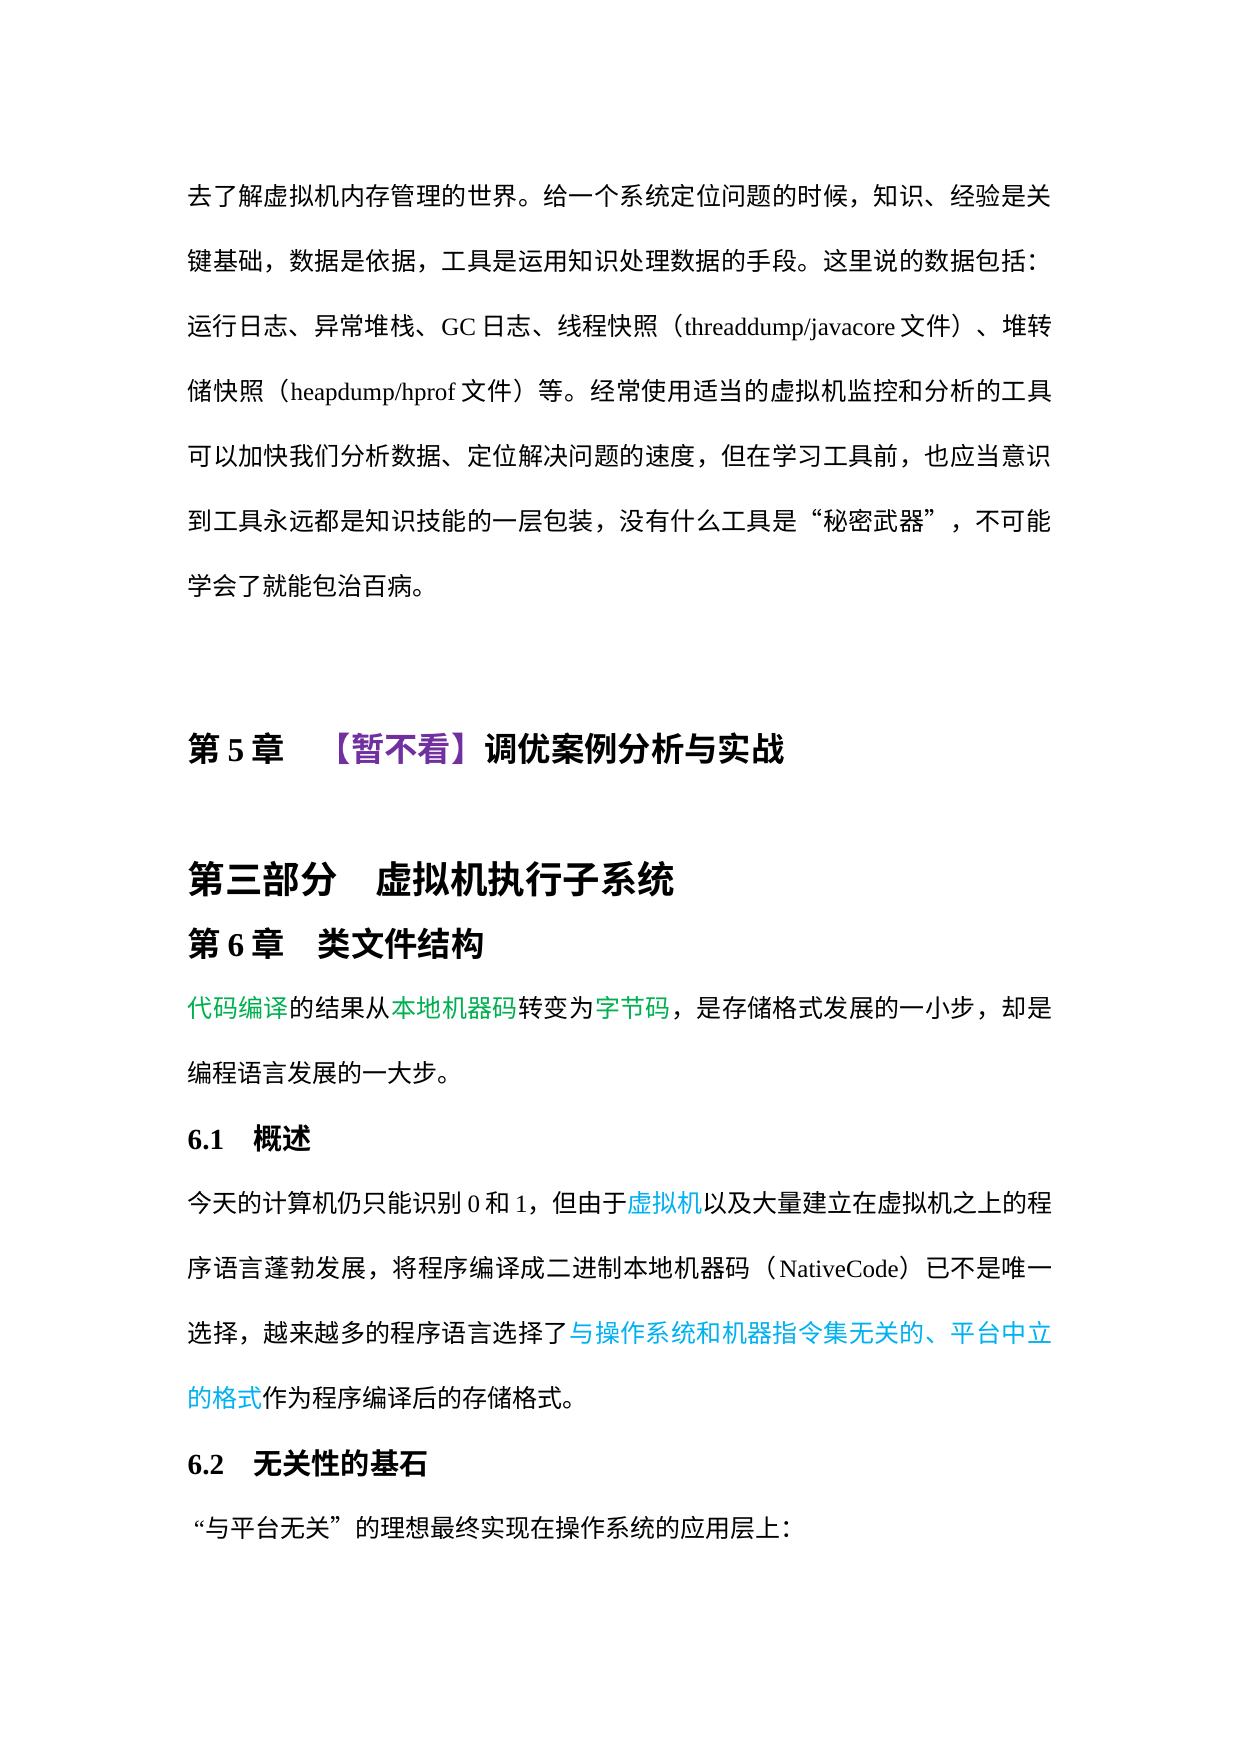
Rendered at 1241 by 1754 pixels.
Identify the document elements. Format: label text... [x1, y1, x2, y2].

text 第6章 类文件结构 [187, 909, 1053, 974]
text 代码编译的结果从本地机器码转变为字节码，是存储格式发展的一小步，却是编程语言发展的一大步。 [187, 974, 1053, 1104]
text 第5章 【暂不看】调优案例分析与实战 [187, 714, 1053, 779]
text “与平台无关”的理想最终实现在操作系统的应用层上： [187, 1494, 1053, 1559]
text 今天的计算机仍只能识别0和1，但由于虚拟机以及大量建立在虚拟机之上的程序语言蓬勃发展，将程序编译成二进制本地机器码（NativeCode）已不是唯一选择，越来越多的程序语言选择了与操作系统和机器指令集无关的、平台中立的格式作为程序编译后的存储格式。 [187, 1169, 1053, 1429]
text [187, 162, 1053, 617]
text 6.1 概述 [187, 1104, 1053, 1169]
text 6.2 无关性的基石 [187, 1429, 1053, 1494]
text 第三部分 虚拟机执行子系统 [187, 844, 1053, 909]
